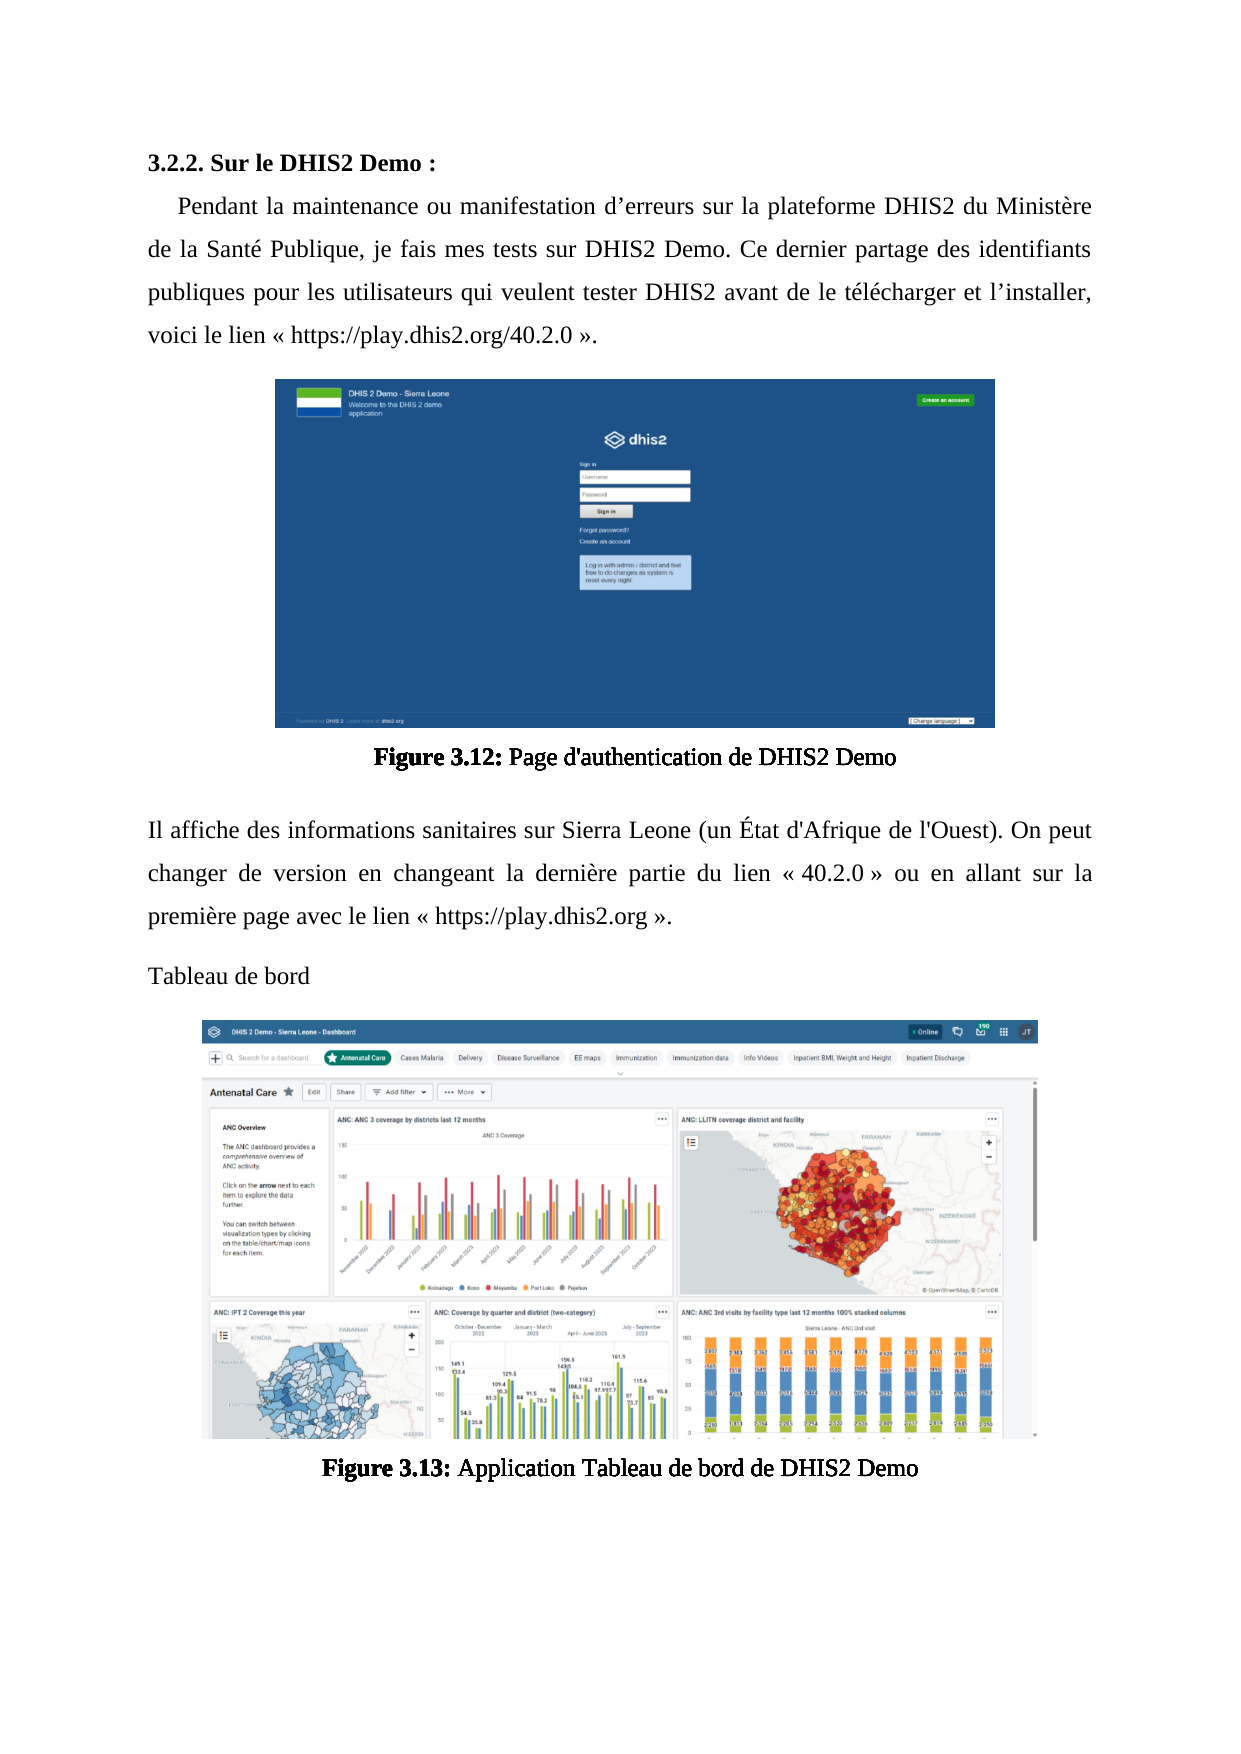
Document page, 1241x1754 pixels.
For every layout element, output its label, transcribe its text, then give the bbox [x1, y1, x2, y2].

picture [202, 1020, 1038, 1439]
picture [275, 379, 995, 728]
text Sur le DHIS2 Demo : [148, 148, 1093, 176]
text Il affiche des informations sanitaires sur Sierra Leone (un État d'Afrique de l'Ouest). On peut changer de version en changeant la dernière partie du lien « 40.2.0 » ou en allant sur la première page avec le lien « https://play.dhis2.org ». [148, 815, 1093, 930]
text Pendant la maintenance ou manifestation d’erreurs sur la plateforme DHIS2 du Ministère de la Santé Publique, je fais mes tests sur DHIS2 Demo. Ce dernier partage des identifiants publiques pour les utilisateurs qui veulent tester DHIS2 avant de le télécharger et l’installer, voici le lien « https://play.dhis2.org/40.2.0 ». [148, 191, 1093, 349]
text Tableau de bord [148, 961, 1093, 990]
